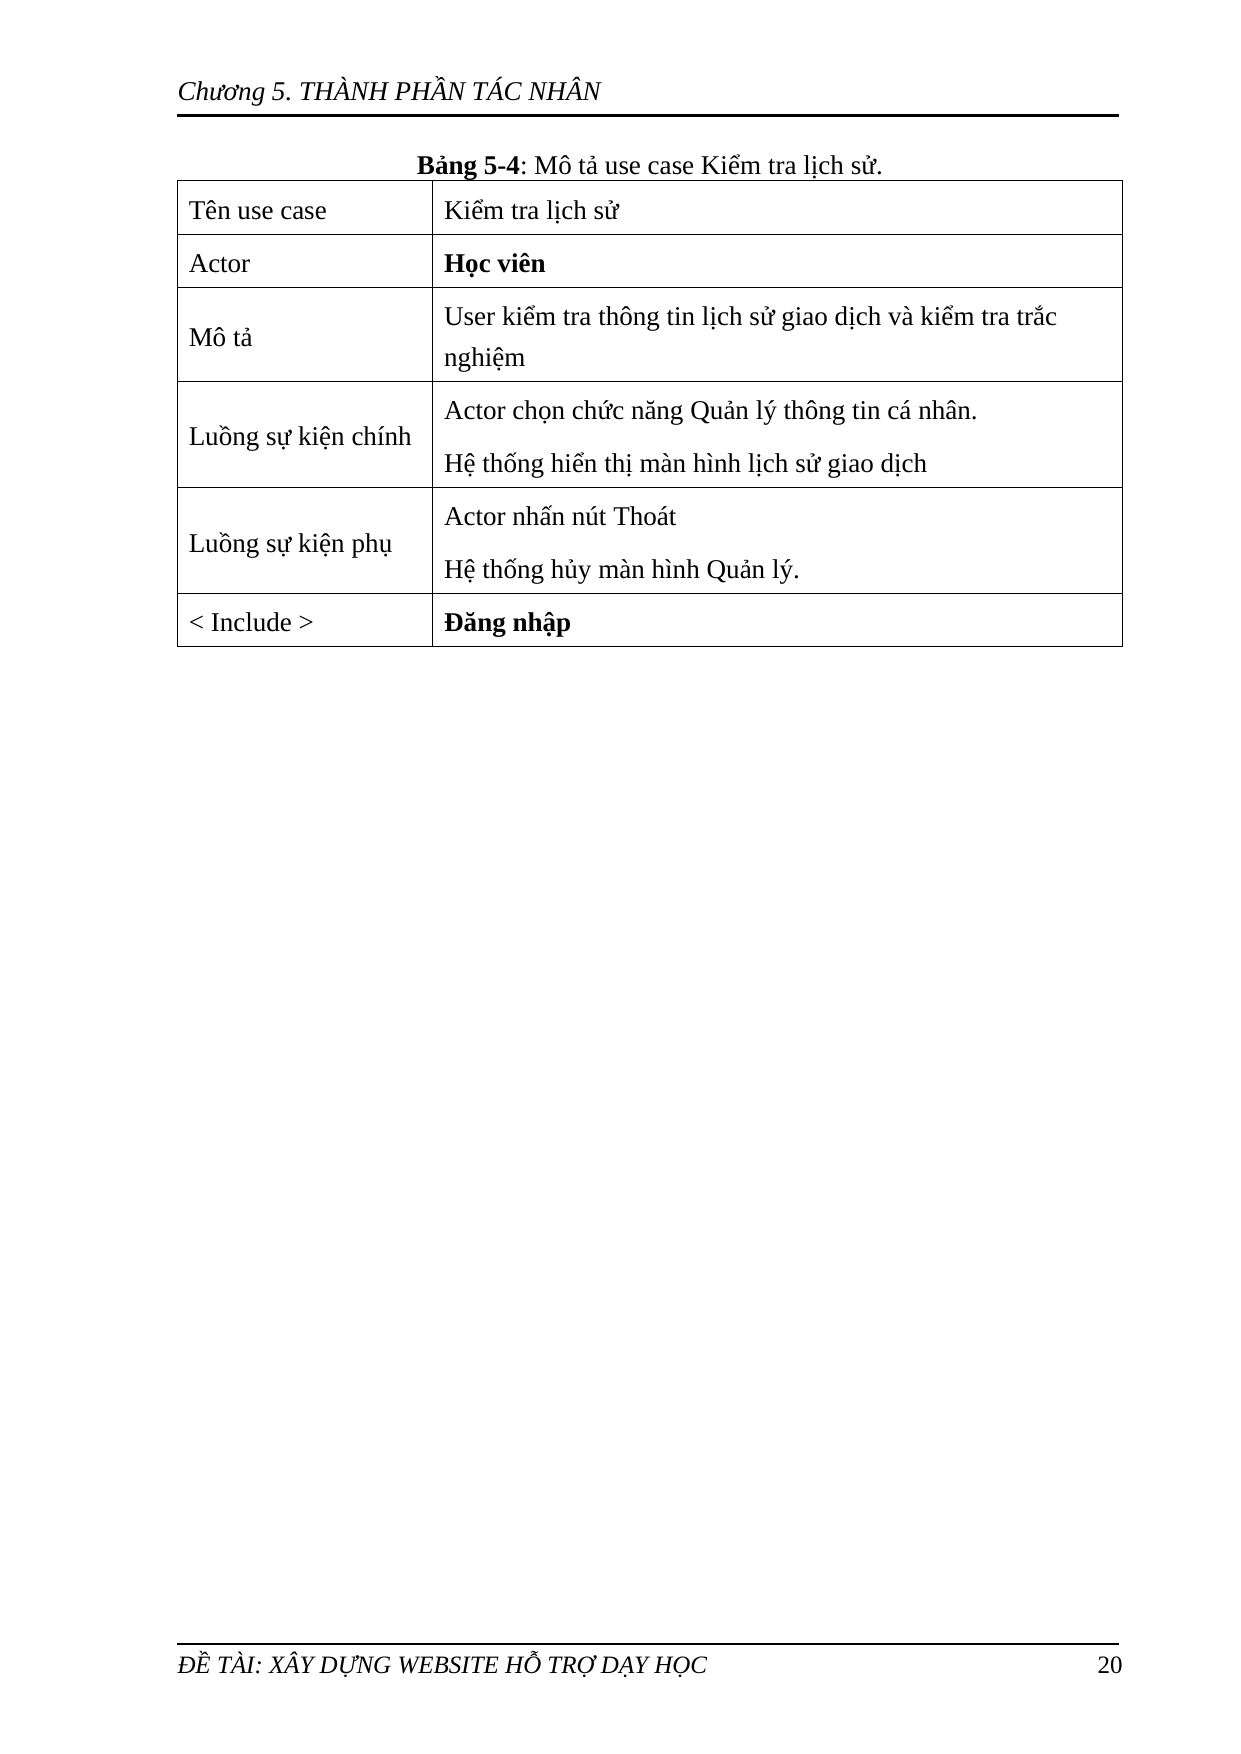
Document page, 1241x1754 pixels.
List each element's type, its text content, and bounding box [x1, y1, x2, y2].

table_cell User kiểm tra thông tin lịch sử giao dịch và kiểm tra trắc nghiệm [433, 288, 1122, 381]
table_cell Actor chọn chức năng Quản lý thông tin cá nhân. Hệ thống hiển thị màn hình lịch sử giao dịch [433, 382, 1122, 487]
table_cell Luồng sự kiện chính [178, 382, 432, 487]
table_cell Học viên [433, 235, 1122, 287]
table_cell Đăng nhập [433, 594, 1122, 646]
table_cell Actor [178, 235, 432, 287]
text Bảng 5-4: Mô tả use case Kiểm tra lịch sử. [177, 149, 1122, 180]
table_header Kiểm tra lịch sử [433, 181, 1122, 234]
table_cell Luồng sự kiện phụ [178, 488, 432, 593]
table_cell < Include > [178, 594, 432, 646]
table_cell Actor nhấn nút Thoát Hệ thống hủy màn hình Quản lý. [433, 488, 1122, 593]
table_header Tên use case [178, 181, 432, 234]
table_cell Mô tả [178, 288, 432, 381]
